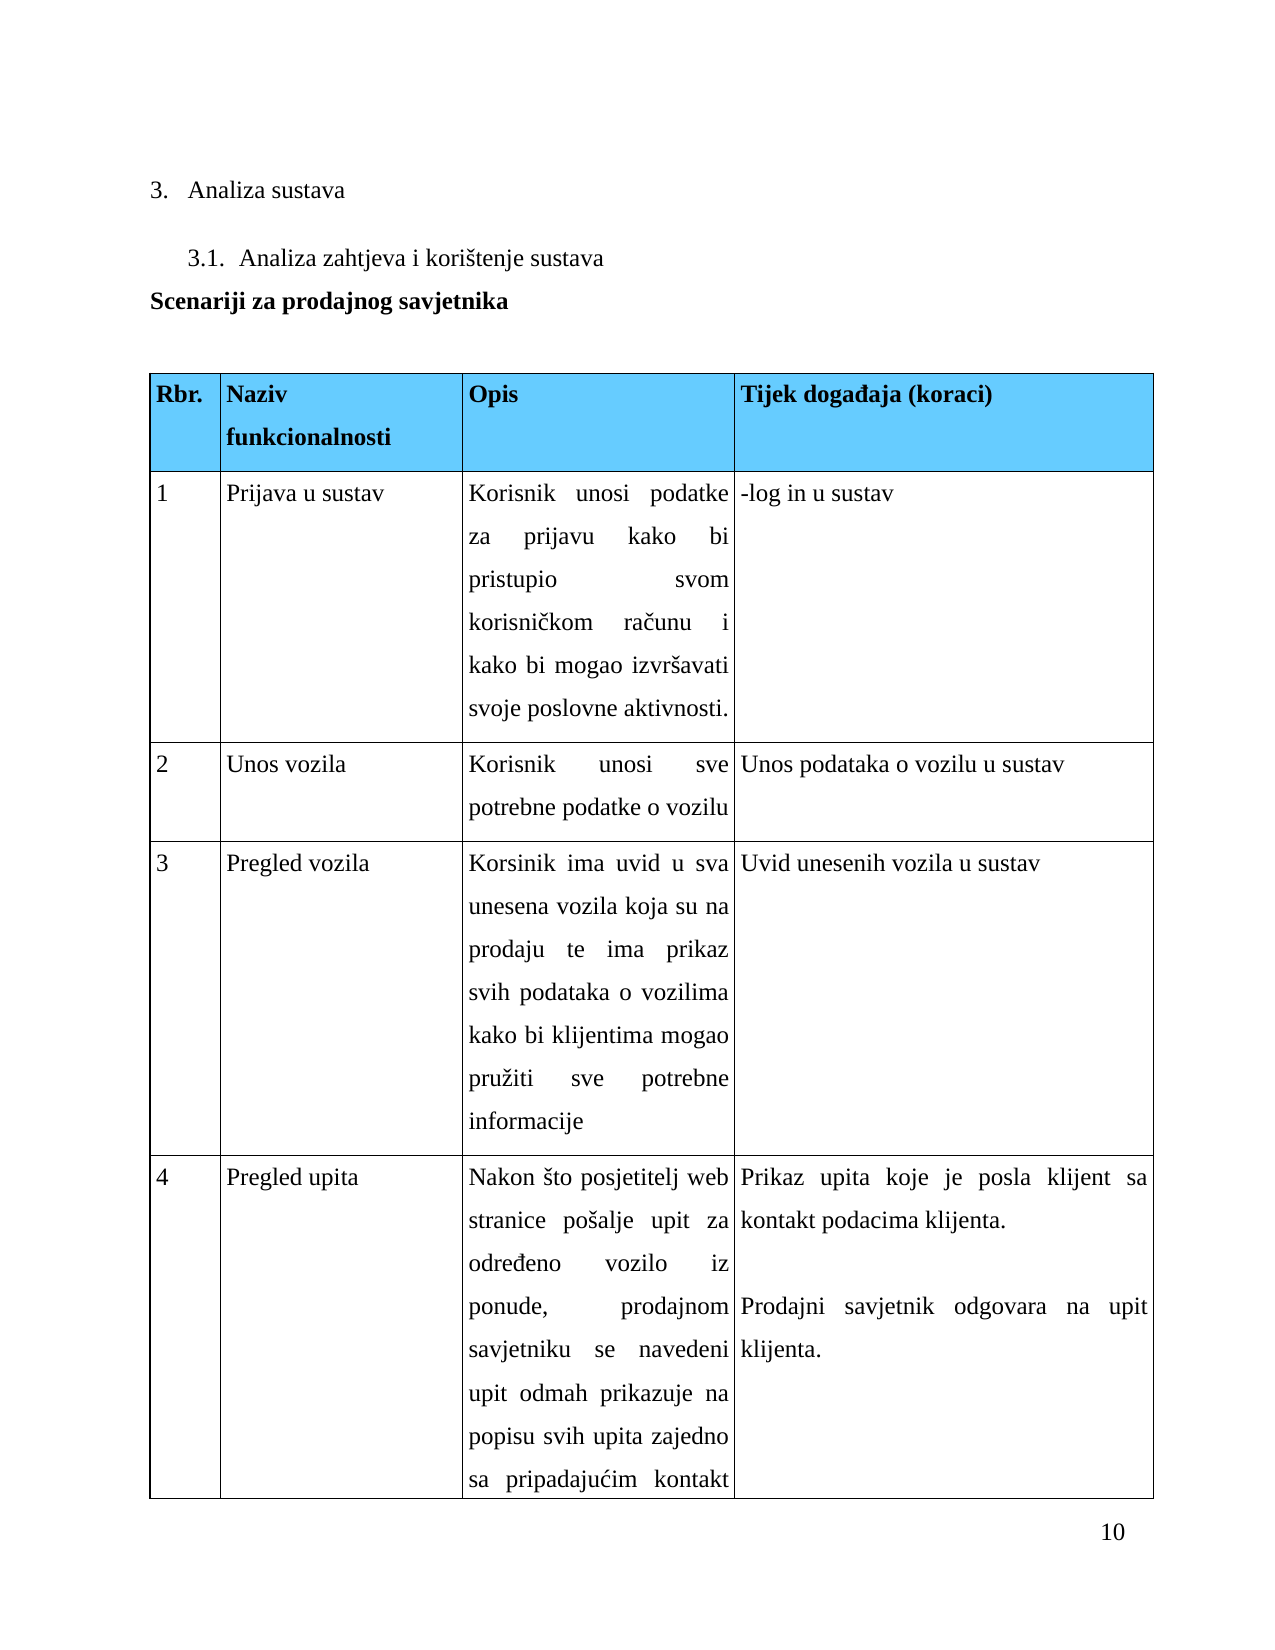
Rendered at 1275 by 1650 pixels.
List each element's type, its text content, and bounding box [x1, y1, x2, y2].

table_cell Korsinik ima uvid u sva unesena vozila koja su na prodaju te ima prikaz svih podataka o vozilima kako bi klijentima mogao pružiti sve potrebne informacije [463, 842, 734, 1155]
table_cell Korisnik unosi podatke za prijavu kako bi pristupio svom korisničkom računu i kako bi mogao izvršavati svoje poslovne aktivnosti. [463, 472, 734, 742]
table_cell 1 [151, 472, 220, 742]
subtitle Analiza zahtjeva i korištenje sustava [187, 243, 1125, 272]
table_cell -log in u sustav [735, 472, 1153, 742]
table_cell 3 [151, 842, 220, 1155]
table_cell Prijava u sustav [221, 472, 462, 742]
table_cell Uvid unesenih vozila u sustav [735, 842, 1153, 1155]
table_cell Pregled vozila [221, 842, 462, 1155]
table_cell Unos podataka o vozilu u sustav [735, 743, 1153, 841]
table_header Naziv funkcionalnosti [221, 374, 462, 471]
table_cell 2 [151, 743, 220, 841]
table_header Opis [463, 374, 734, 471]
table_header Rbr. [151, 374, 220, 471]
subtitle Analiza sustava [150, 175, 1125, 204]
text Scenariji za prodajnog savjetnika [150, 286, 1125, 315]
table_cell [735, 1156, 1153, 1498]
table_cell Unos vozila [221, 743, 462, 841]
table_cell Pregled upita [221, 1156, 462, 1498]
table_header Tijek događaja (koraci) [735, 374, 1153, 471]
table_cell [463, 1156, 734, 1498]
table_cell 4 [151, 1156, 220, 1498]
table_cell Korisnik unosi sve potrebne podatke o vozilu [463, 743, 734, 841]
